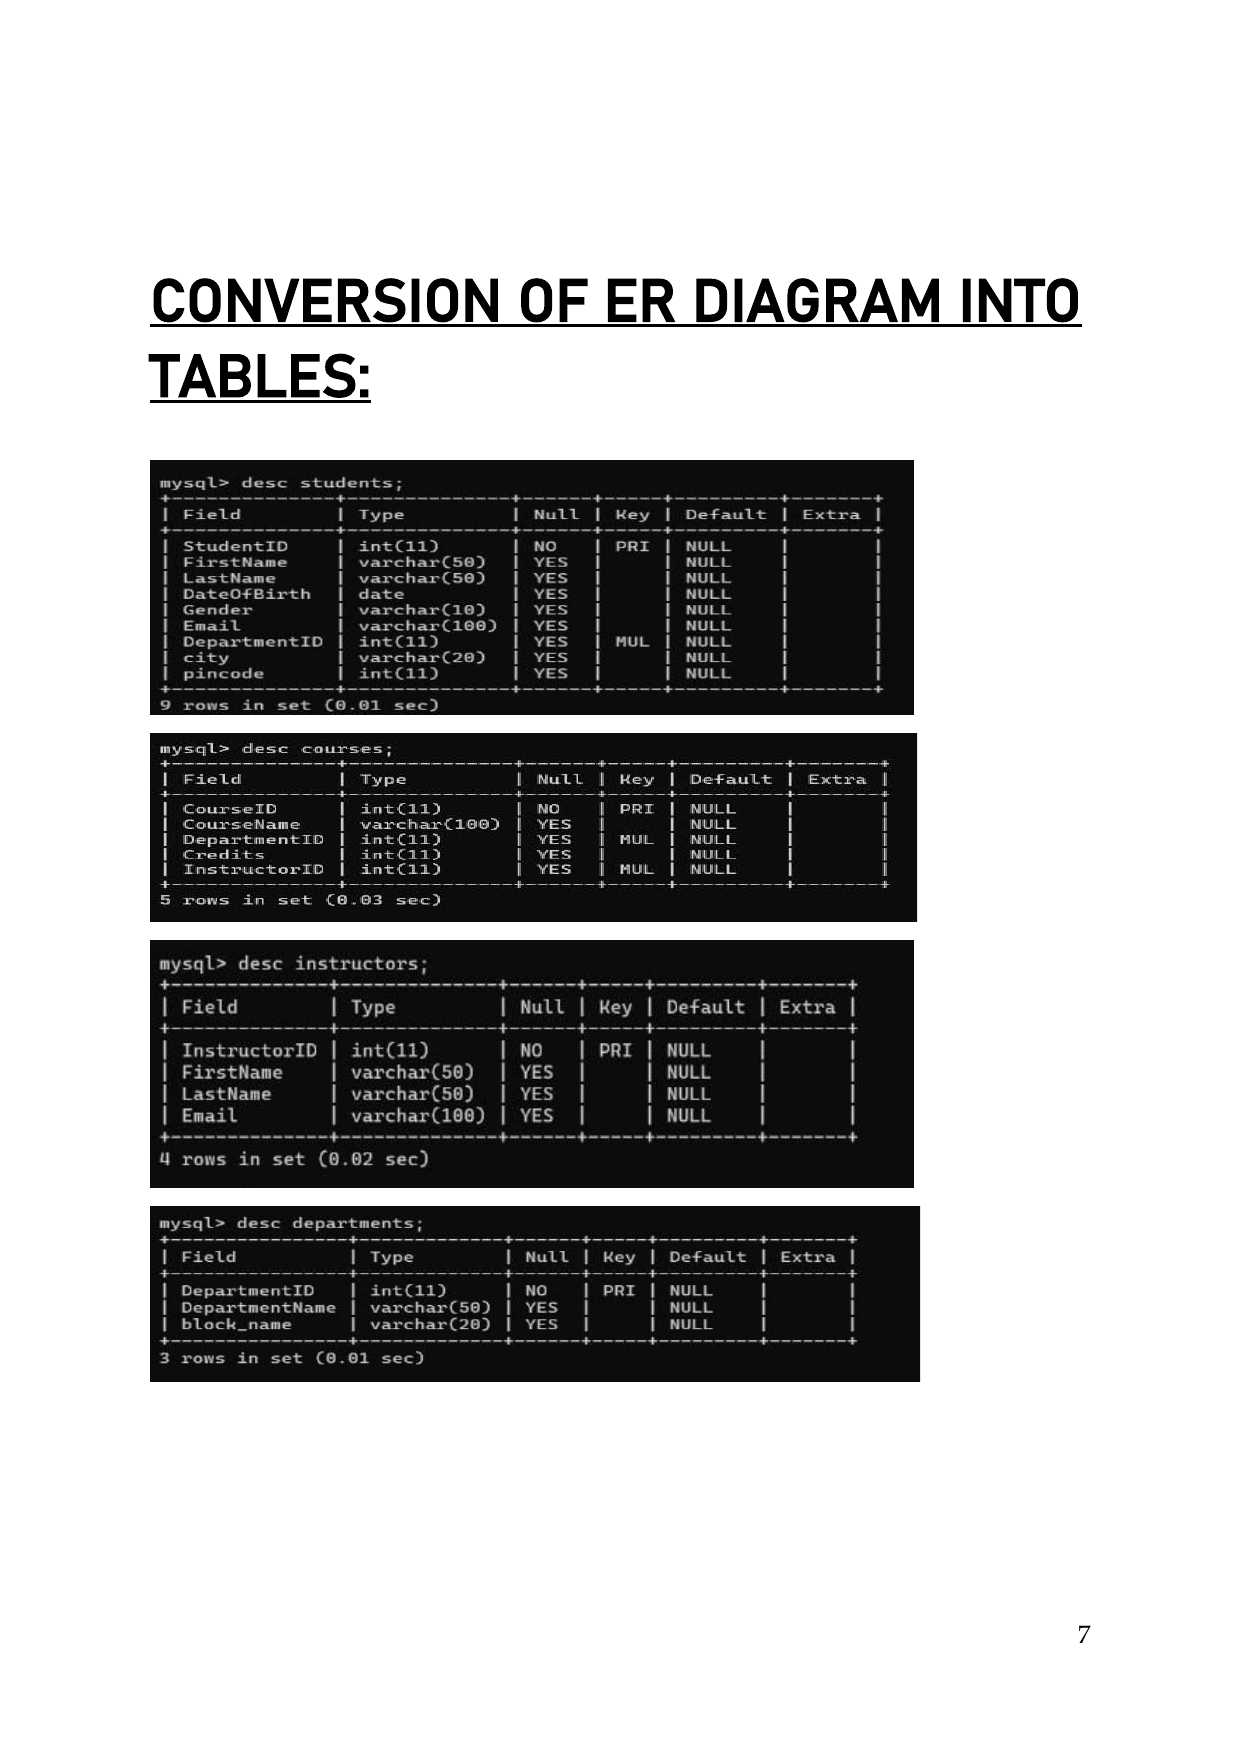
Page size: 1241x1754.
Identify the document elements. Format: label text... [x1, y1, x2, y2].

picture [150, 1206, 921, 1382]
picture [150, 733, 918, 922]
picture [150, 460, 914, 715]
text CONVERSION OF ER DIAGRAM INTO TABLES: [150, 263, 1090, 441]
picture [150, 940, 914, 1188]
